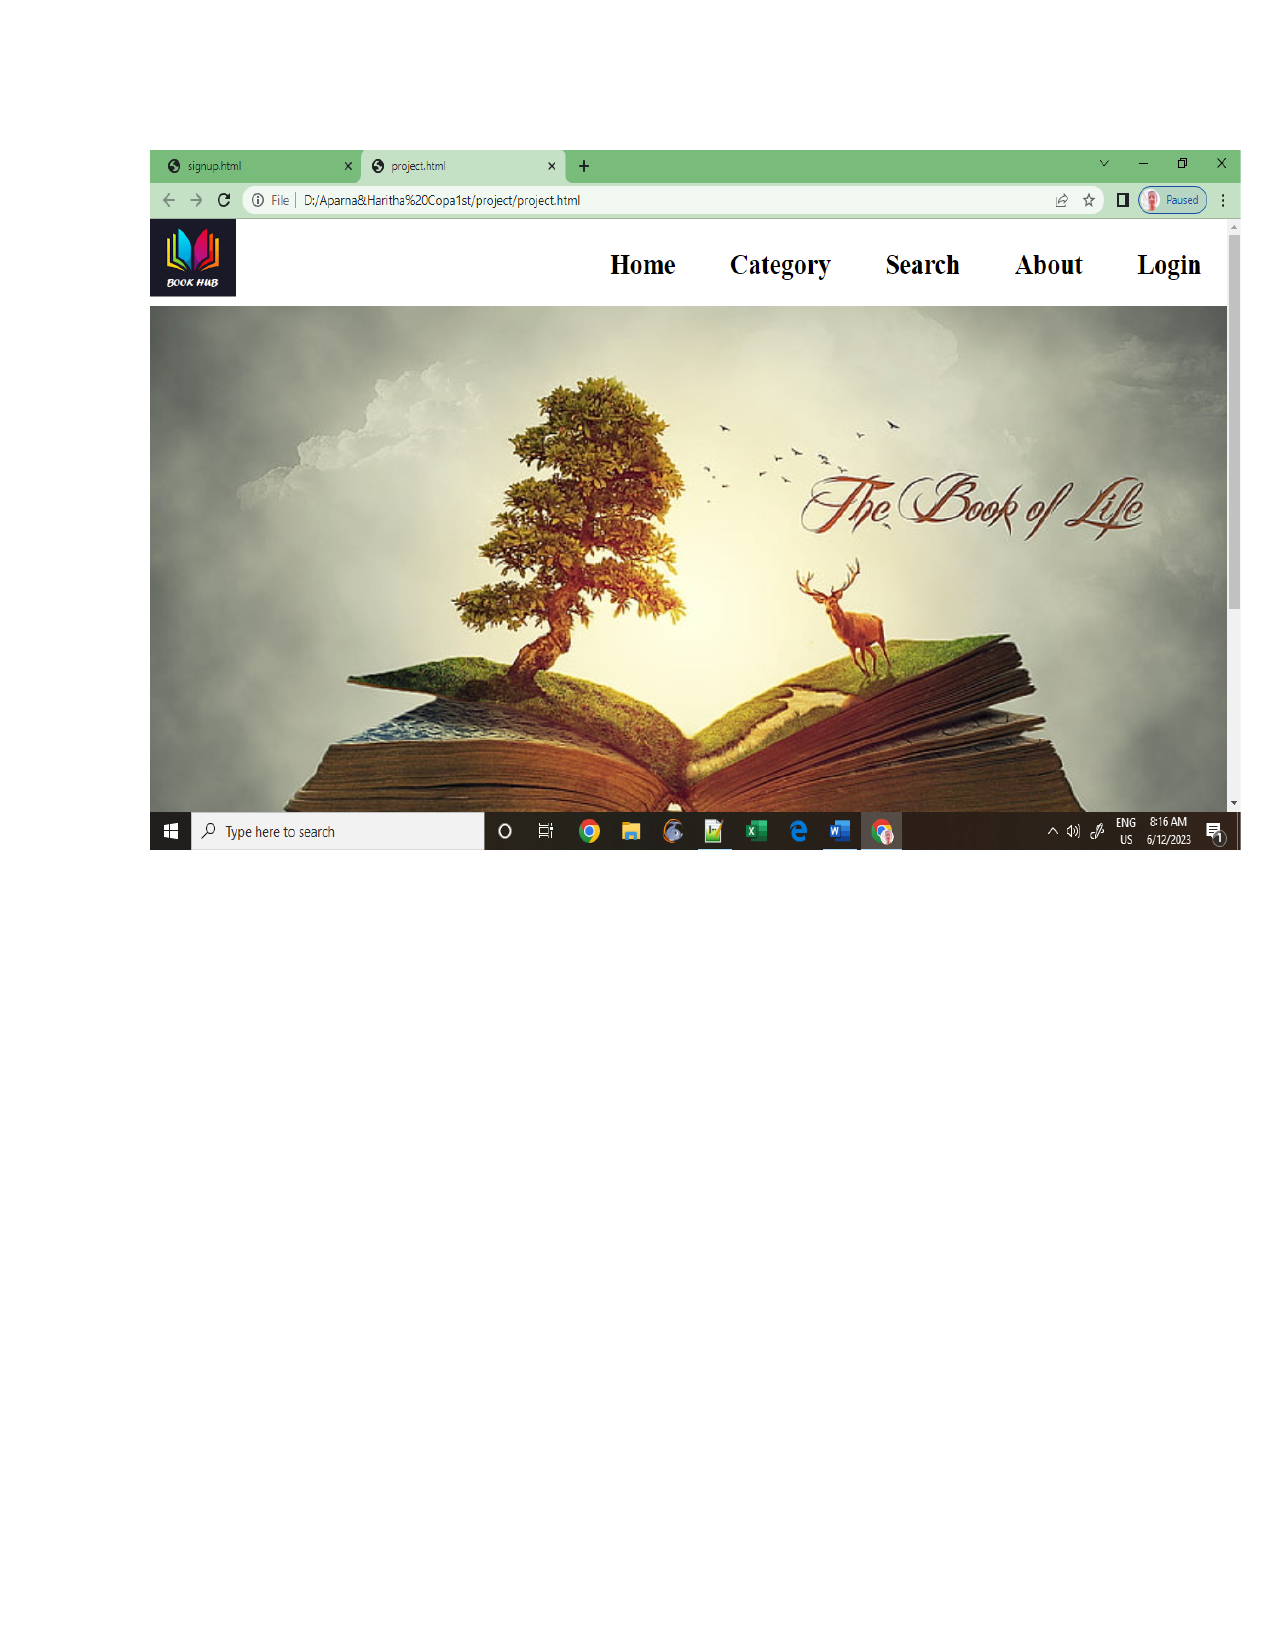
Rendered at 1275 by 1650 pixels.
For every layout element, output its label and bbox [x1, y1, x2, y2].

picture [150, 150, 1241, 850]
